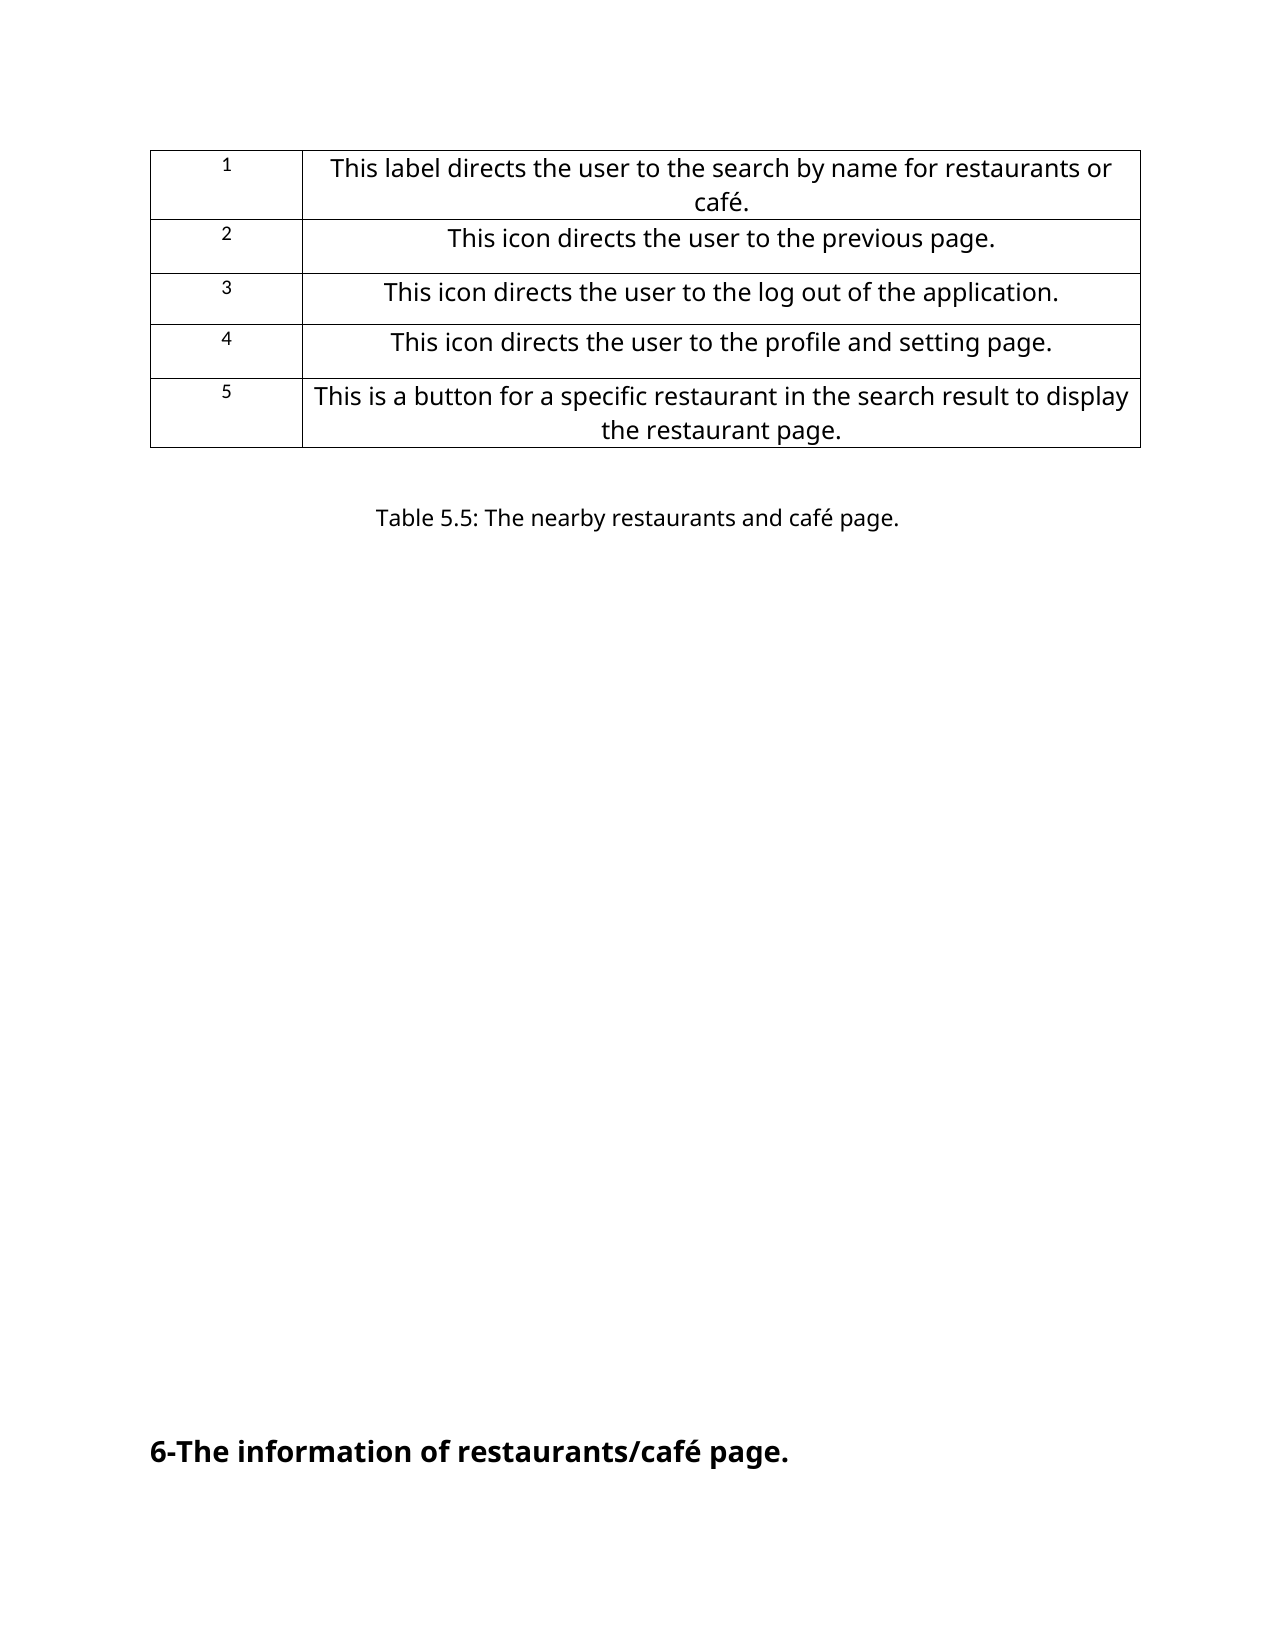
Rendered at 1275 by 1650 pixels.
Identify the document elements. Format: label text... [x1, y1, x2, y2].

table_cell This icon directs the user to the profile and setting page. [303, 325, 1140, 378]
table_cell This icon directs the user to the log out of the application. [303, 274, 1140, 324]
table_cell This icon directs the user to the previous page. [303, 220, 1140, 273]
table_cell 4 [151, 325, 302, 378]
table_cell 2 [151, 220, 302, 273]
table_cell 1 [151, 151, 302, 219]
text Table 5.5: The nearby restaurants and café page. [150, 502, 1125, 534]
table_cell 3 [151, 274, 302, 324]
text 6-The information of restaurants/café page. [150, 1432, 1125, 1471]
table_cell 5 [151, 379, 302, 447]
table_cell This is a button for a specific restaurant in the search result to display the restaurant page. [303, 379, 1140, 447]
table_cell This label directs the user to the search by name for restaurants or café. [303, 151, 1140, 219]
